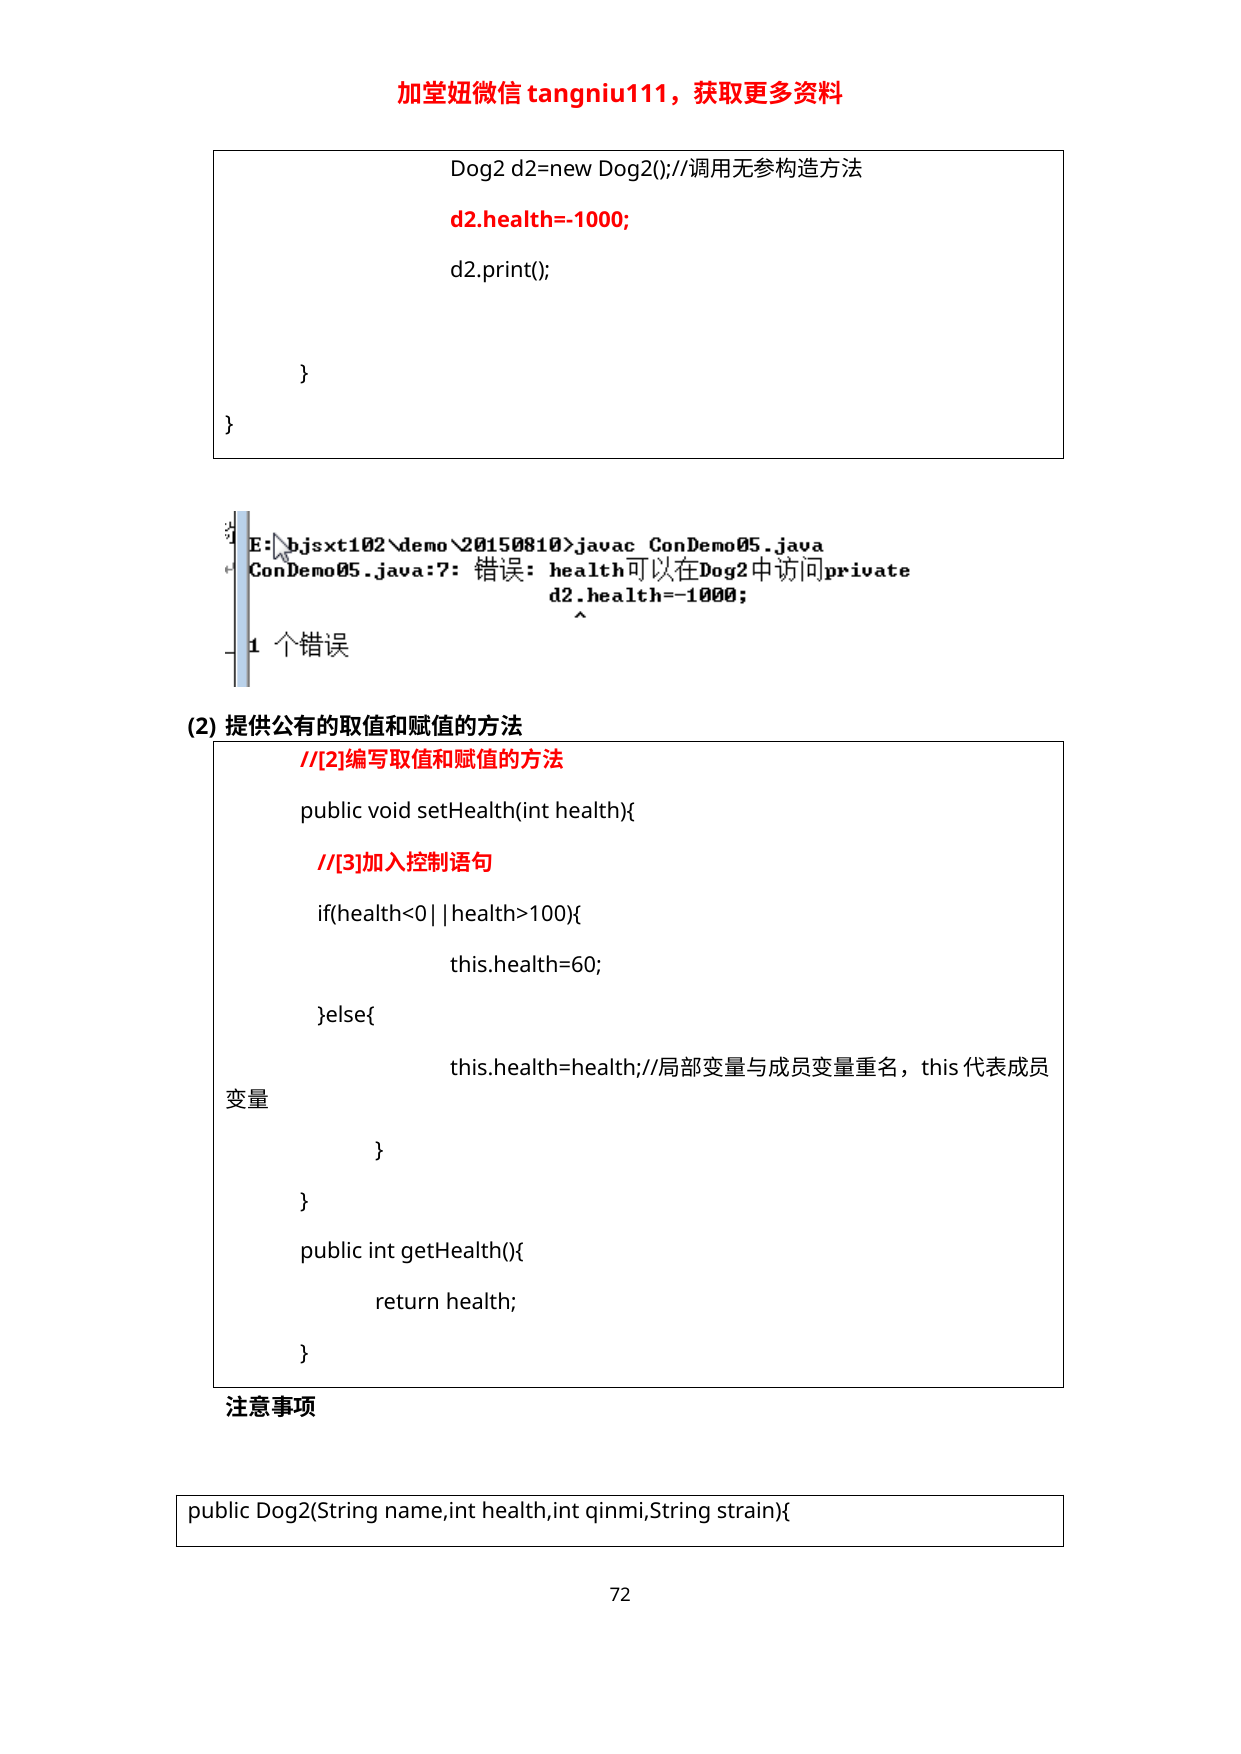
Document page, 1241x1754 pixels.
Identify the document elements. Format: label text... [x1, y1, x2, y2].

list 提供公有的取值和赋值的方法 [187, 708, 1053, 741]
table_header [177, 1496, 1063, 1546]
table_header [214, 151, 1063, 458]
picture [225, 511, 994, 687]
table_header //[2]编写取值和赋值的方法 public void setHealth(int health){ //[3]加入控制语句 if(health<0||health>100){ this.health=60; }else{ this.health=health;//局部变量与成员变量重名，this代表成员变量 } } public int getHealth(){ return health; } [214, 742, 1063, 1387]
text 注意事项 [225, 1388, 1053, 1422]
